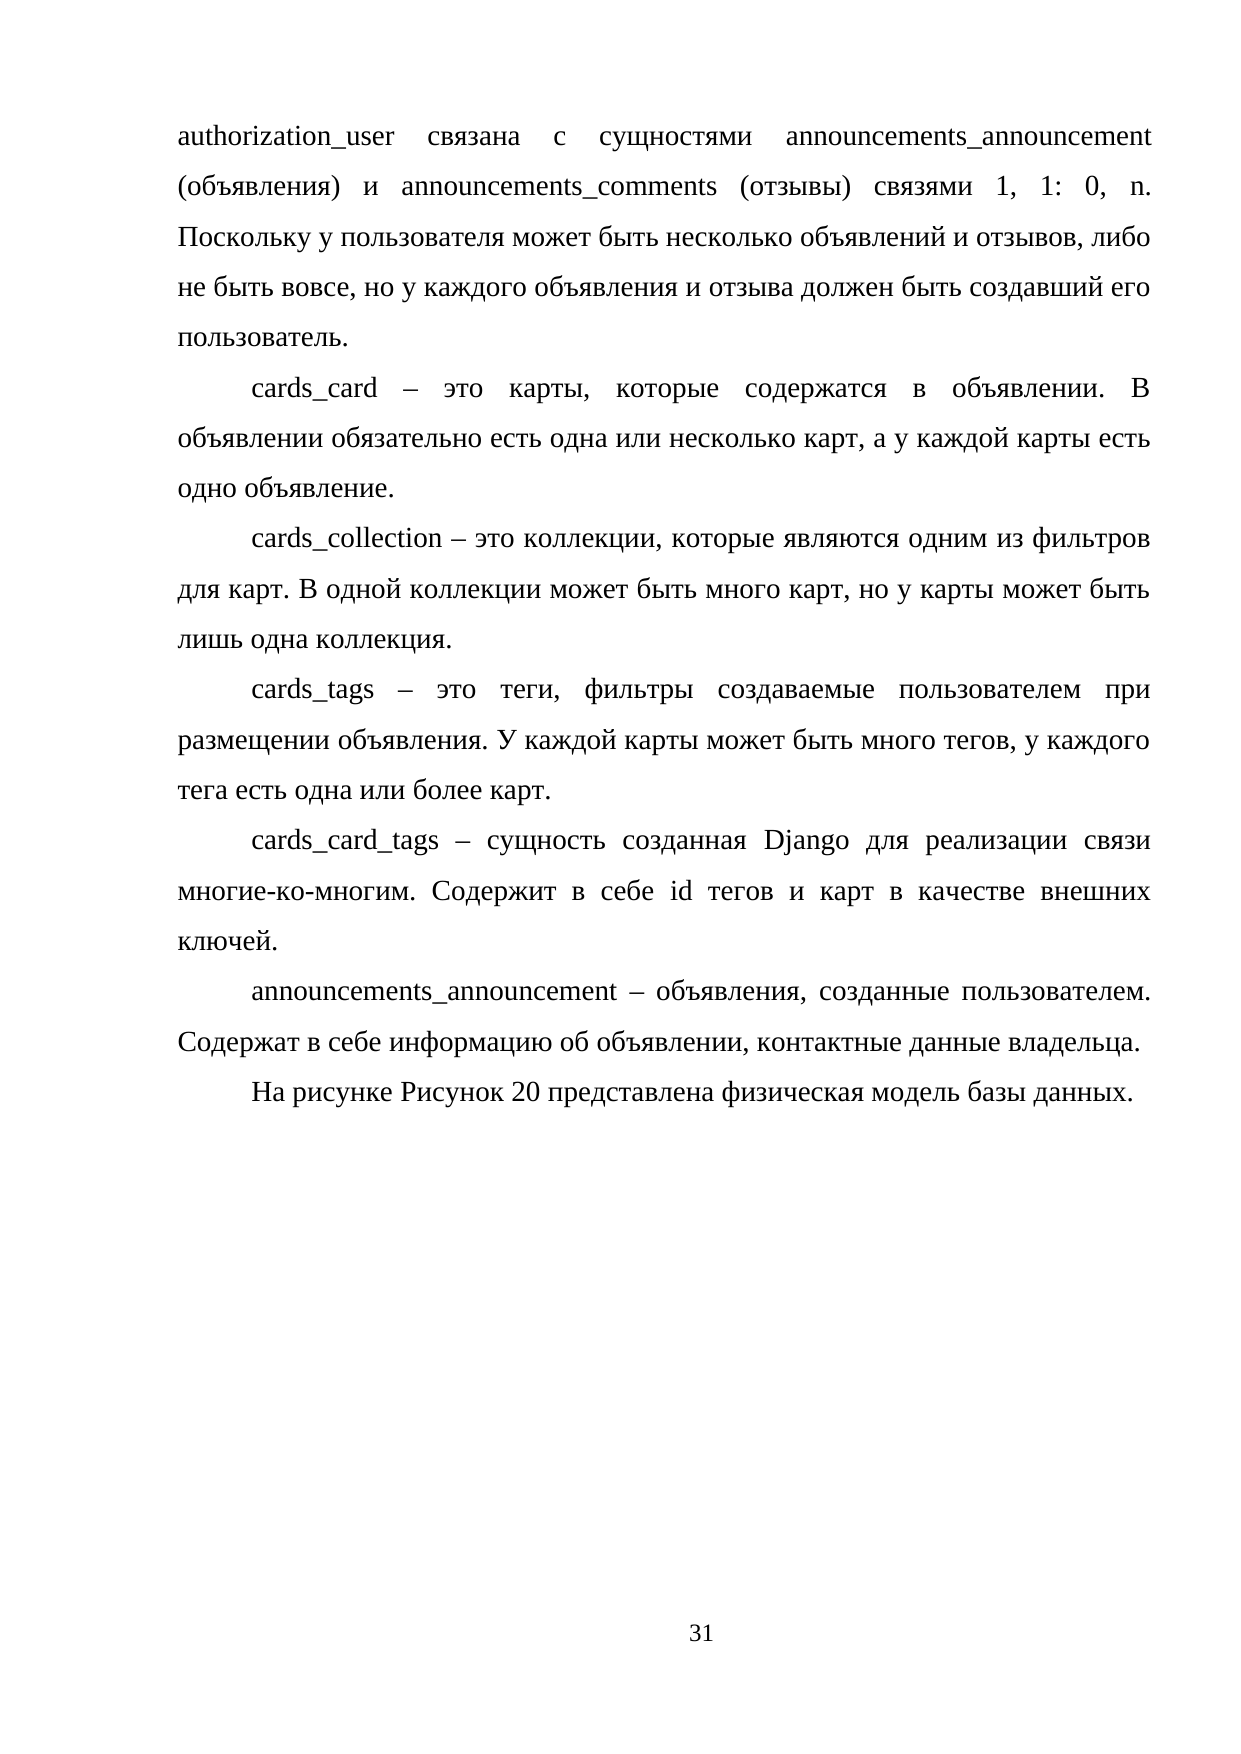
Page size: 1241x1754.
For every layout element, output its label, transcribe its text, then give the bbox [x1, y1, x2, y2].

text cards_card_tags – сущность созданная Django для реализации связи многие-ко-многим. Содержит в себе id тегов и карт в качестве внешних ключей. [177, 822, 1152, 957]
text cards_tags – это теги, фильтры создаваемые пользователем при размещении объявления. У каждой карты может быть много тегов, у каждого тега есть одна или более карт. [177, 672, 1152, 806]
text На рисунке Рисунок 20 представлена физическая модель базы данных. [177, 1074, 1152, 1108]
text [177, 118, 1152, 353]
text cards_collection – это коллекции, которые являются одним из фильтров для карт. В одной коллекции может быть много карт, но у карты может быть лишь одна коллекция. [177, 521, 1152, 655]
text cards_card – это карты, которые содержатся в объявлении. В объявлении обязательно есть одна или несколько карт, а у каждой карты есть одно объявление. [177, 370, 1152, 504]
text announcements_announcement – объявления, созданные пользователем. Содержат в себе информацию об объявлении, контактные данные владельца. [177, 973, 1152, 1057]
